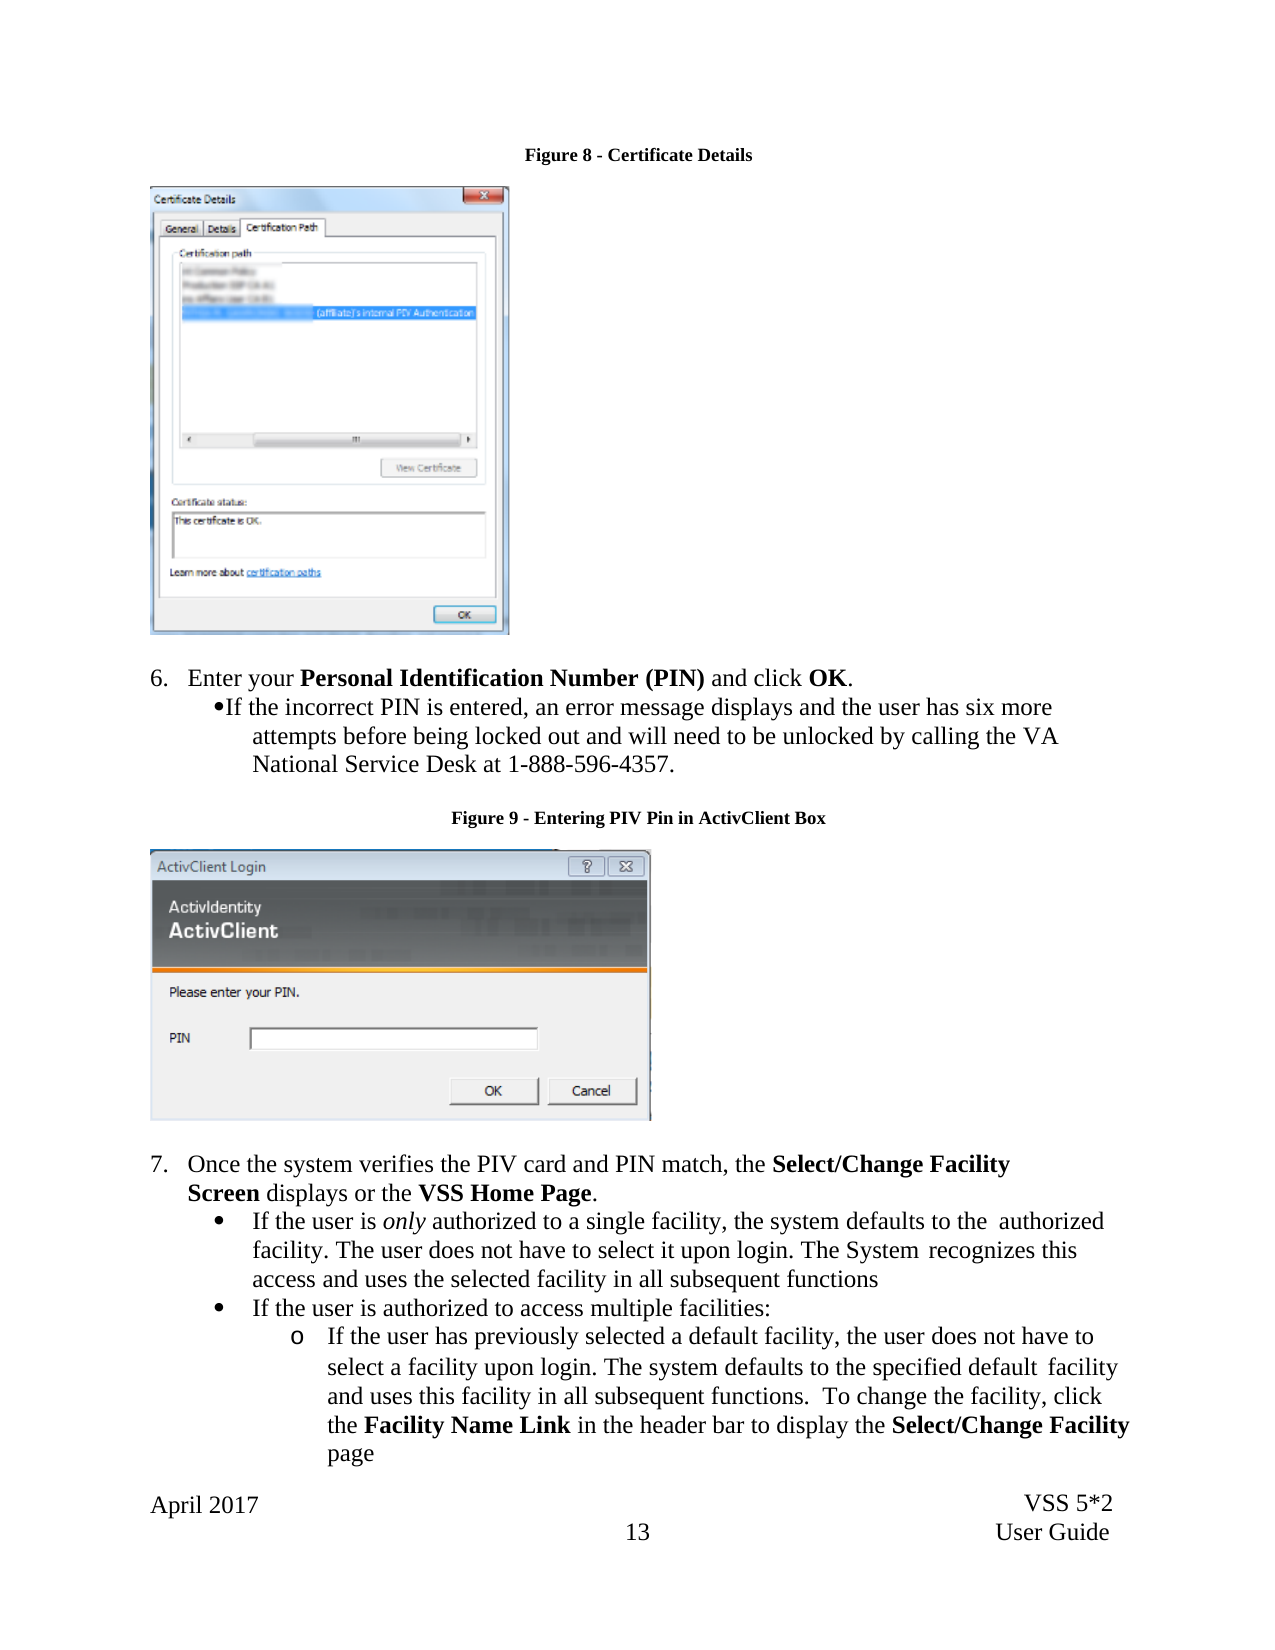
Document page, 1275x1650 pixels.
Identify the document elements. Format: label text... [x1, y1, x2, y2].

picture [150, 849, 652, 1121]
list Enter your Personal Identification Number (PIN) and click OK. [150, 663, 1074, 692]
list If the user is only authorized to a single facility, the system defaults to the authorized facility. The user does not have to select it upon login. The System recognizes this access and uses the selected facility in all subsequent functions [214, 1206, 1137, 1293]
text Figure 9 - Entering PIV Pin in ActivClient Box [139, 807, 1137, 829]
list If the user is authorized to access multiple facilities: [214, 1293, 1137, 1321]
picture [150, 186, 510, 635]
text Figure 8 - Certificate Details [139, 144, 1137, 165]
list If the user has previously selected a default facility, the user does not have to select a facility upon login. The system defaults to the specified default facility and uses this facility in all subsequent functions. To change the facility, click the Facility Name Link in the header bar to display the Select/Change Facility page [289, 1321, 1137, 1467]
list If the incorrect PIN is entered, an error message displays and the user has six more attempts before being locked out and will need to be unlocked by calling the VA National Service Desk at 1-888-596-4357. [214, 692, 1074, 778]
list Once the system verifies the PIV card and PIN match, the Select/Change Facility Screen displays or the VSS Home Page. [150, 1149, 1074, 1206]
